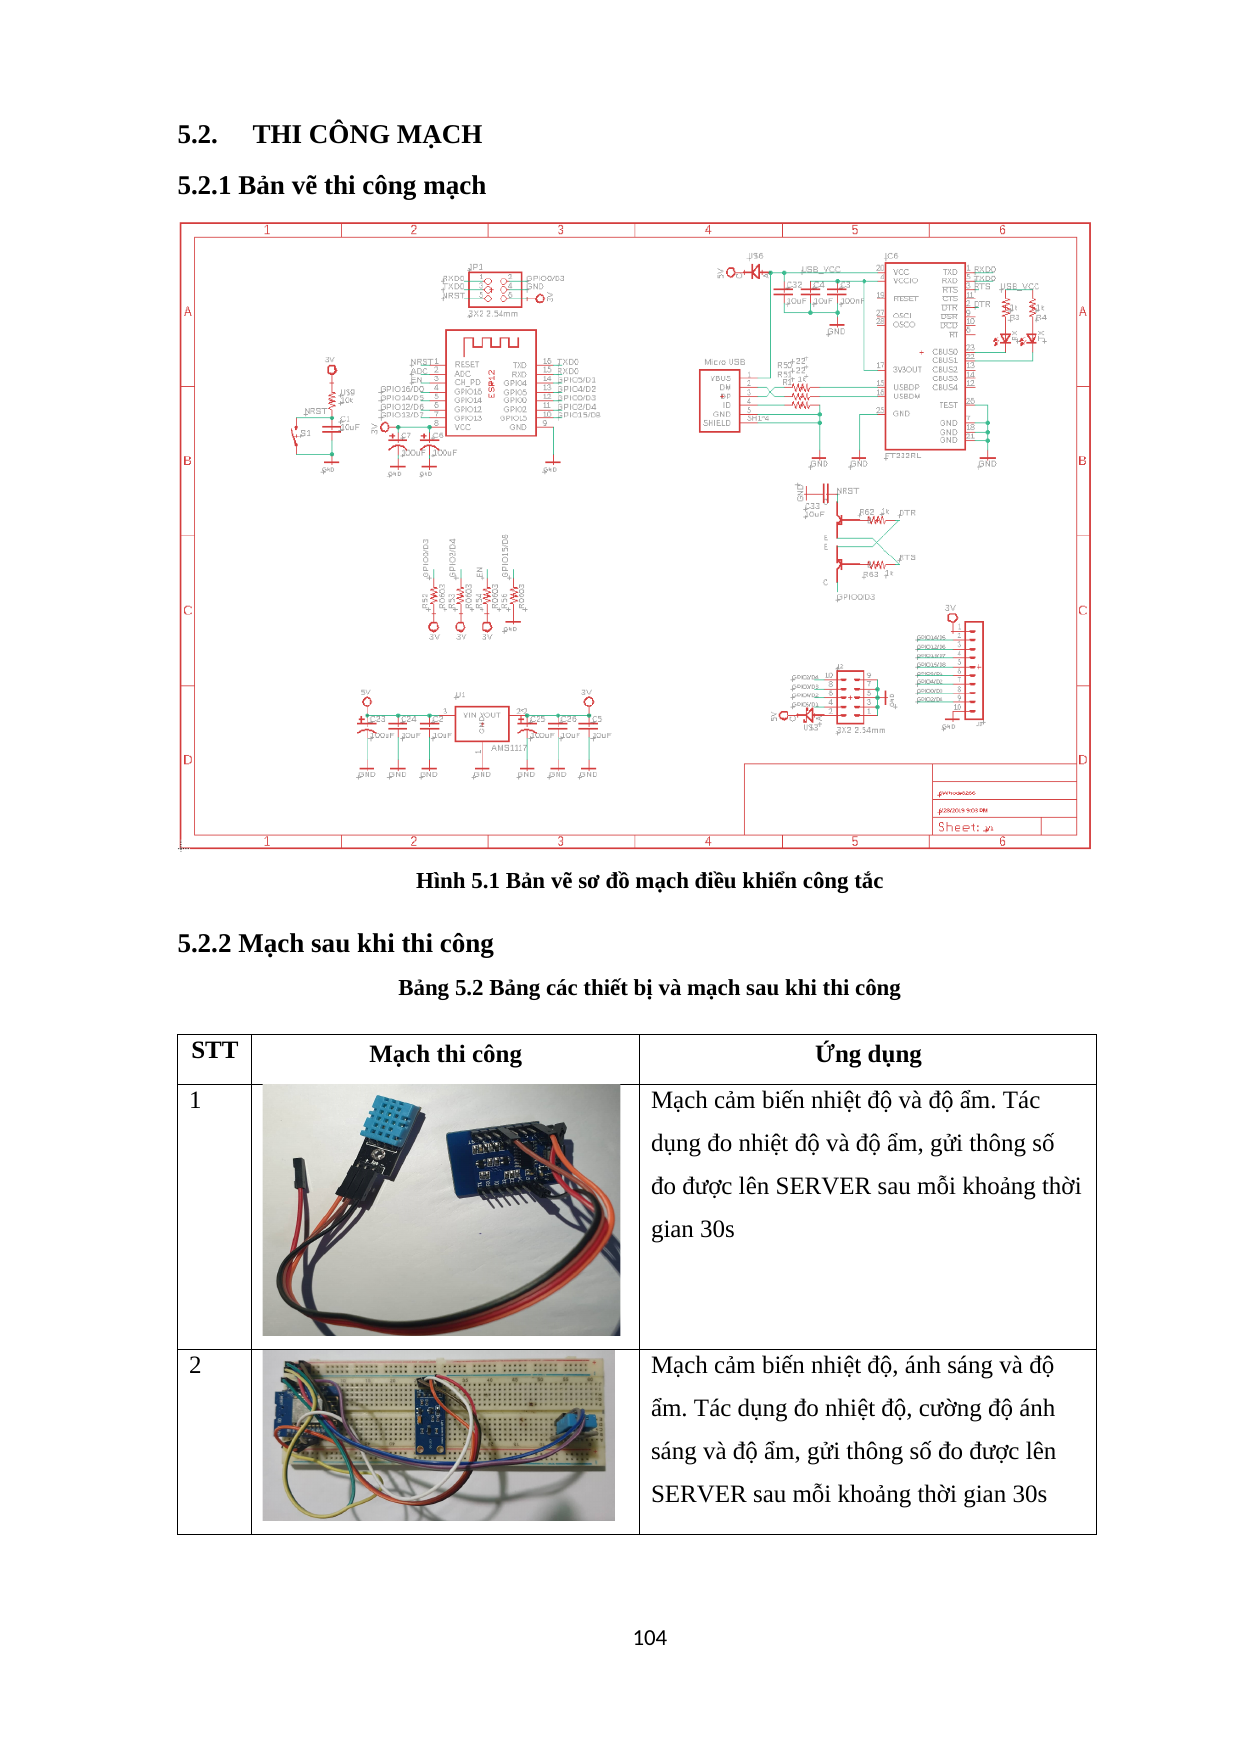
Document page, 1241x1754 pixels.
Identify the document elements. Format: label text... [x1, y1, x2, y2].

list THI CÔNG MẠCH [177, 118, 1122, 149]
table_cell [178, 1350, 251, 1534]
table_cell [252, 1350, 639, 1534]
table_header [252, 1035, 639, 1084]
picture [262, 1350, 615, 1521]
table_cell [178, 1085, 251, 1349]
picture [262, 1084, 621, 1336]
picture [177, 219, 1093, 852]
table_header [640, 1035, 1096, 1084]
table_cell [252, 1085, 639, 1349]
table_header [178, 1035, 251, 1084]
text Bảng 5.2 Bảng các thiết bị và mạch sau khi thi công [177, 974, 1122, 1000]
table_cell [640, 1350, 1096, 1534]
text Hình 5.1 Bản vẽ sơ đồ mạch điều khiển công tắc [177, 867, 1122, 893]
text 5.2.1 Bản vẽ thi công mạch [177, 169, 1122, 200]
text 5.2.2 Mạch sau khi thi công [177, 927, 1122, 958]
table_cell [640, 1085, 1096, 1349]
